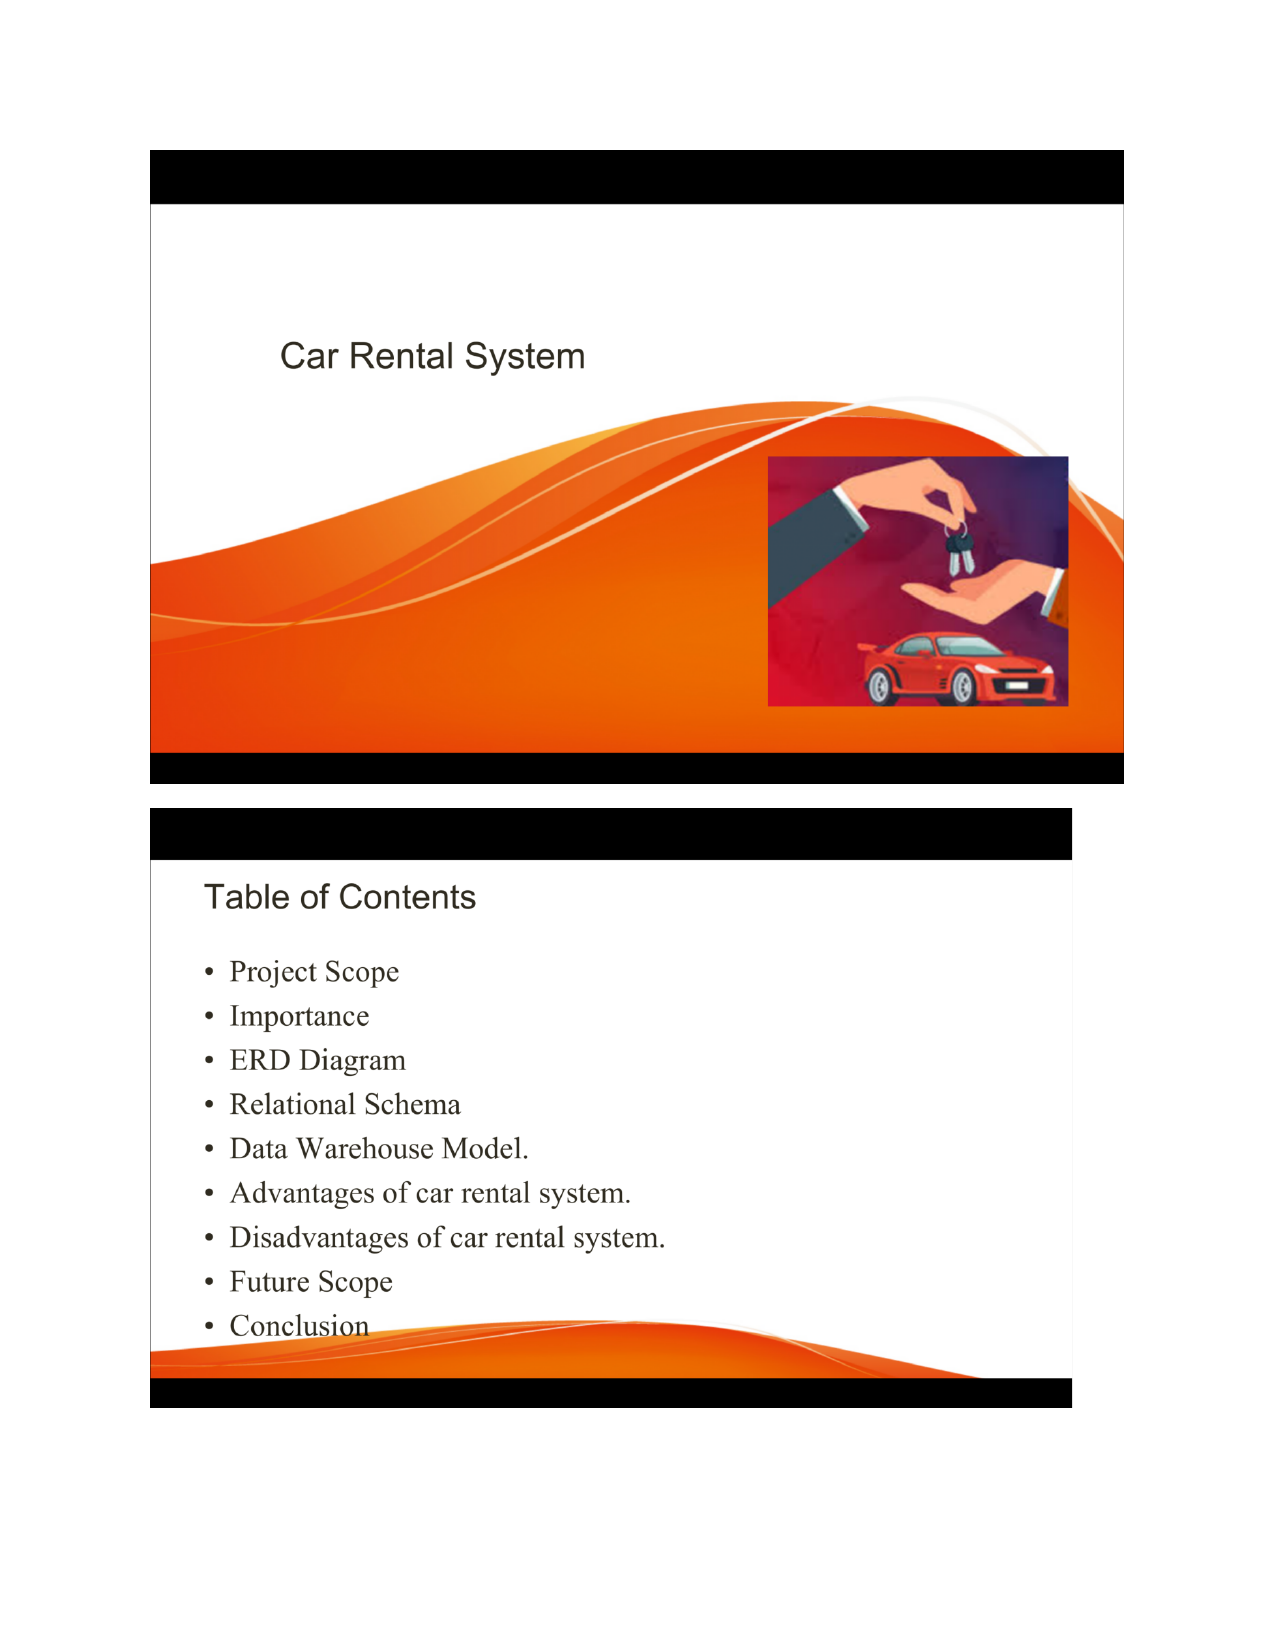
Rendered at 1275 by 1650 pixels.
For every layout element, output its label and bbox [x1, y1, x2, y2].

picture [150, 808, 1073, 1408]
picture [150, 150, 1124, 784]
